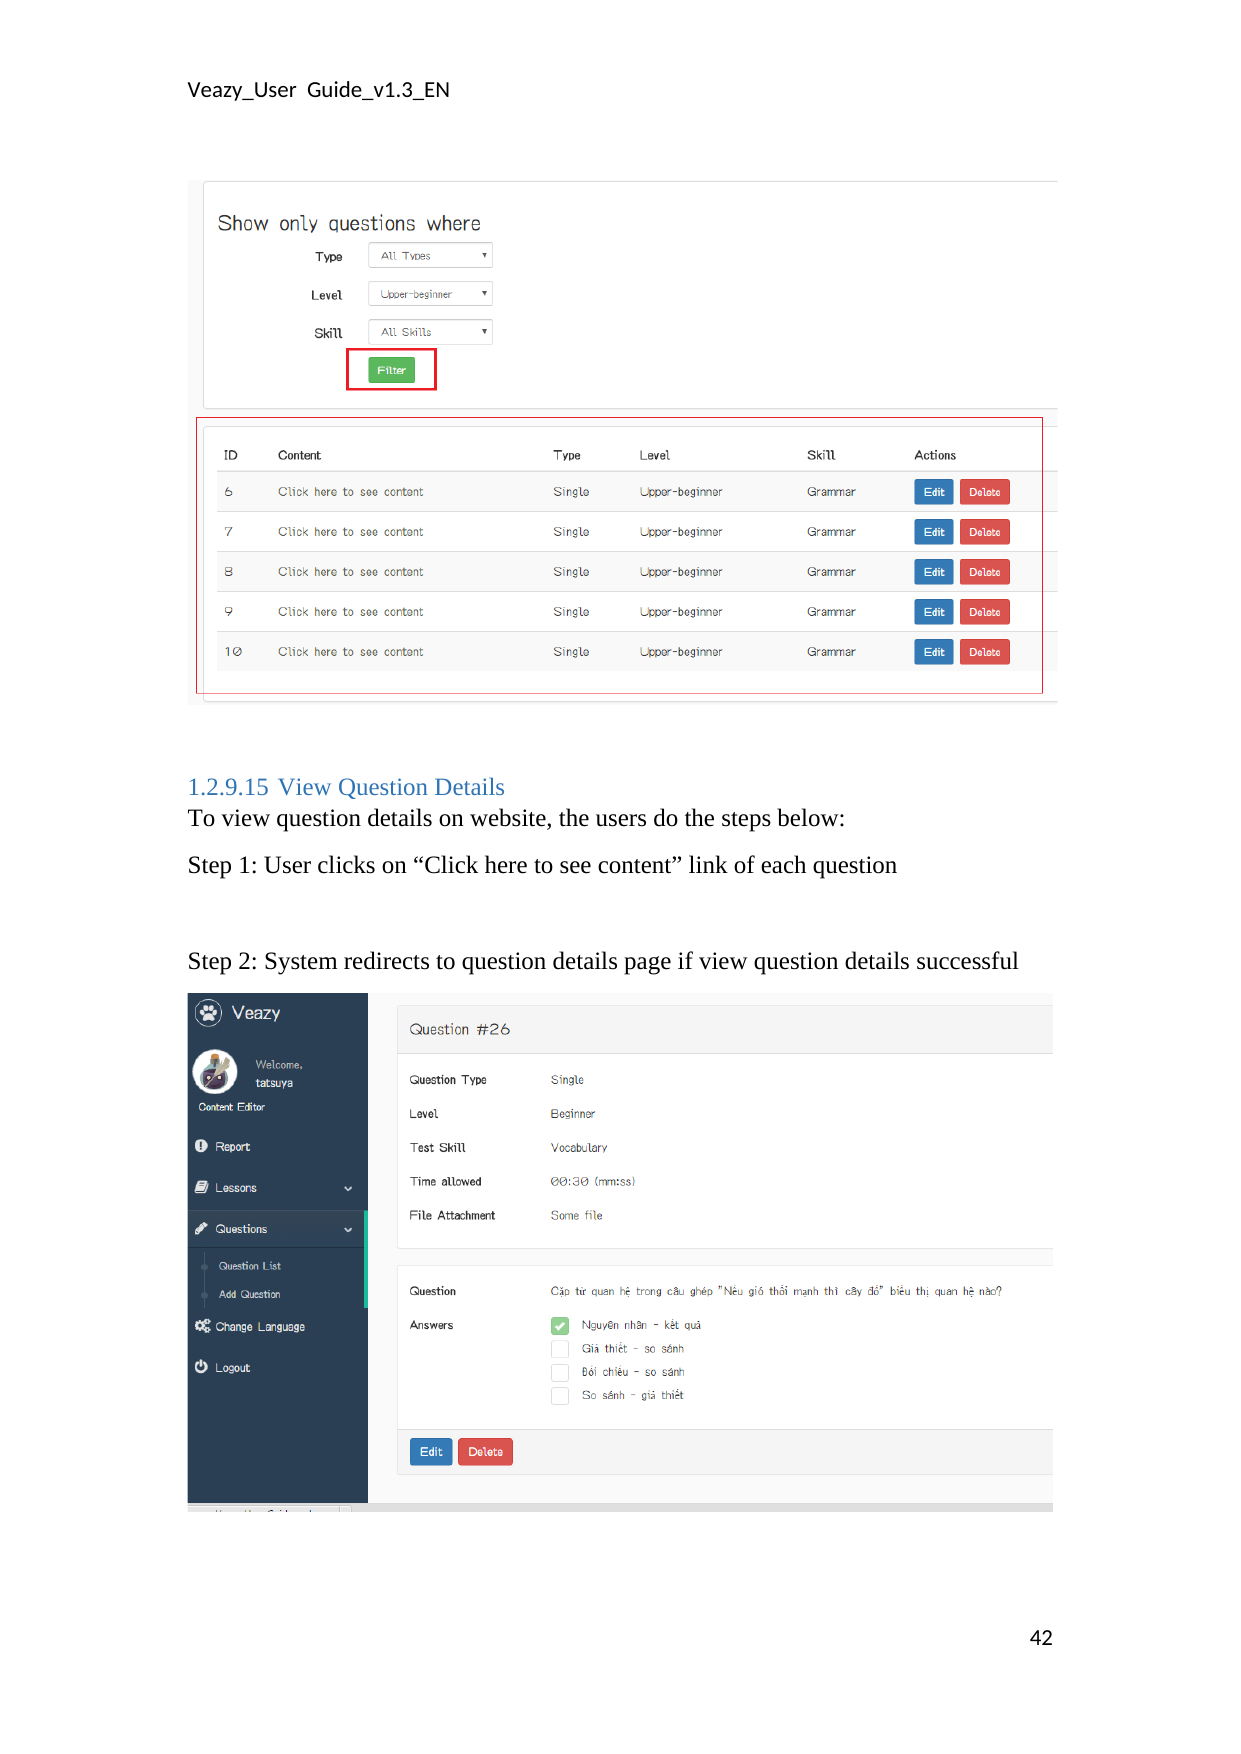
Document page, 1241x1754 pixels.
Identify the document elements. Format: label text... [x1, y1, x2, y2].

text Step 2: System redirects to question details page if view question details successful [187, 946, 1053, 974]
text Step 1: User clicks on “Click here to see content” link of each question [187, 850, 1053, 879]
text To view question details on website, the users do the steps below: [187, 803, 1053, 831]
subtitle View Question Details [187, 772, 1053, 800]
picture [187, 993, 1053, 1512]
picture [187, 180, 1058, 705]
